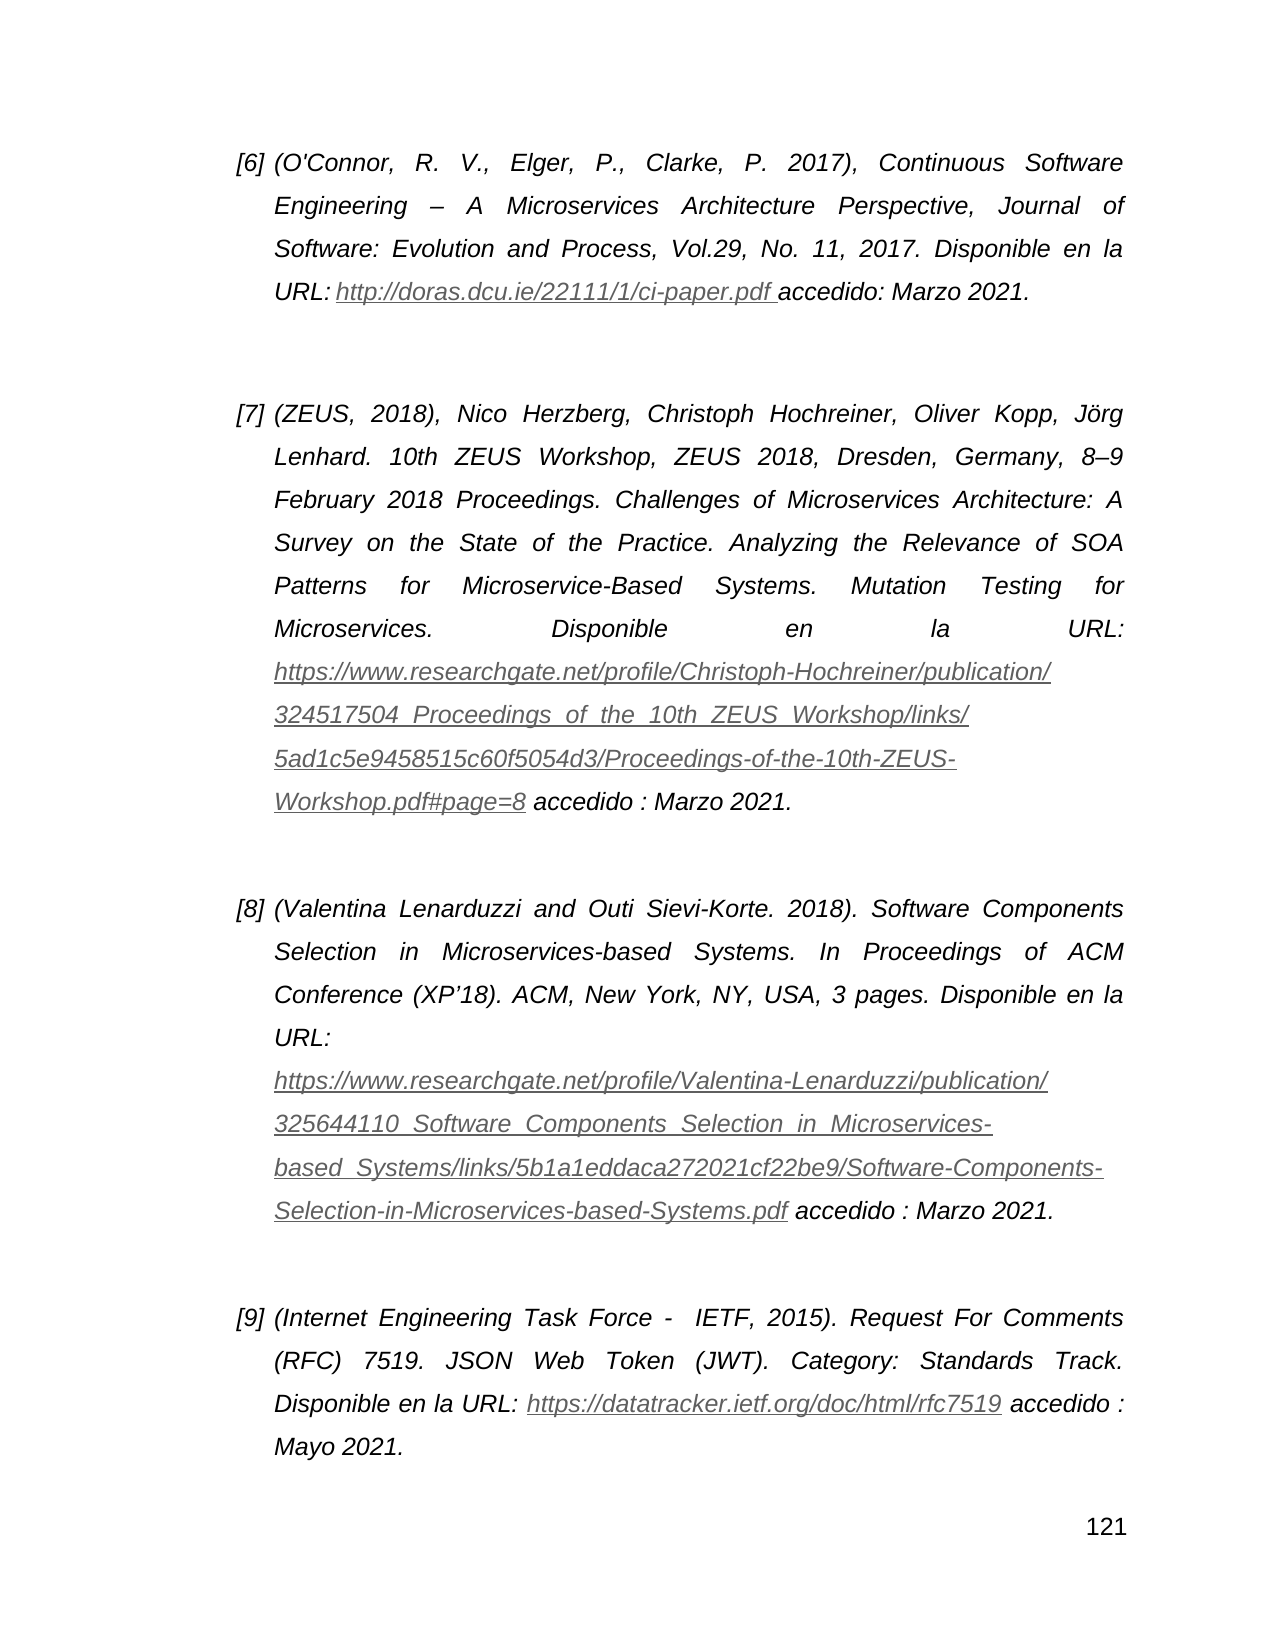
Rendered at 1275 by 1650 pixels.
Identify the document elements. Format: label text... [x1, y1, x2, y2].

list (Valentina Lenarduzzi and Outi Sievi-Korte. 2018). Software Components Selection in Microservices-based Systems. In Proceedings of ACM Conference (XP’18). ACM, New York, NY, USA, 3 pages. Disponible en la URL: https://www.researchgate.net/profile/Valentina-Lenarduzzi/publication/325644110_Software_Components_Selection_in_Microservices-based_Systems/links/5b1a1eddaca272021cf22be9/Software-Components-Selection-in-Microservices-based-Systems.pdf accedido : Marzo 2021. [236, 894, 1127, 1224]
list (O'Connor, R. V., Elger, P., Clarke, P. 2017), Continuous Software Engineering – A Microservices Architecture Perspective, Journal of Software: Evolution and Process, Vol.29, No. 11, 2017. Disponible en la URL: http://doras.dcu.ie/22111/1/ci-paper.pdf accedido: Marzo 2021. [236, 148, 1127, 306]
list (Internet Engineering Task Force - IETF, 2015). Request For Comments (RFC) 7519. JSON Web Token (JWT). Category: Standards Track. Disponible en la URL: https://datatracker.ietf.org/doc/html/rfc7519 accedido : Mayo 2021. [236, 1303, 1127, 1461]
list (ZEUS, 2018), Nico Herzberg, Christoph Hochreiner, Oliver Kopp, Jörg Lenhard. 10th ZEUS Workshop, ZEUS 2018, Dresden, Germany, 8–9 February 2018 Proceedings. Challenges of Microservices Architecture: A Survey on the State of the Practice. Analyzing the Relevance of SOA Patterns for Microservice-Based Systems. Mutation Testing for Microservices. Disponible en la URL: https://www.researchgate.net/profile/Christoph-Hochreiner/publication/324517504_Proceedings_of_the_10th_ZEUS_Workshop/links/5ad1c5e9458515c60f5054d3/Proceedings-of-the-10th-ZEUS-Workshop.pdf#page=8 accedido : Marzo 2021. [236, 399, 1127, 816]
